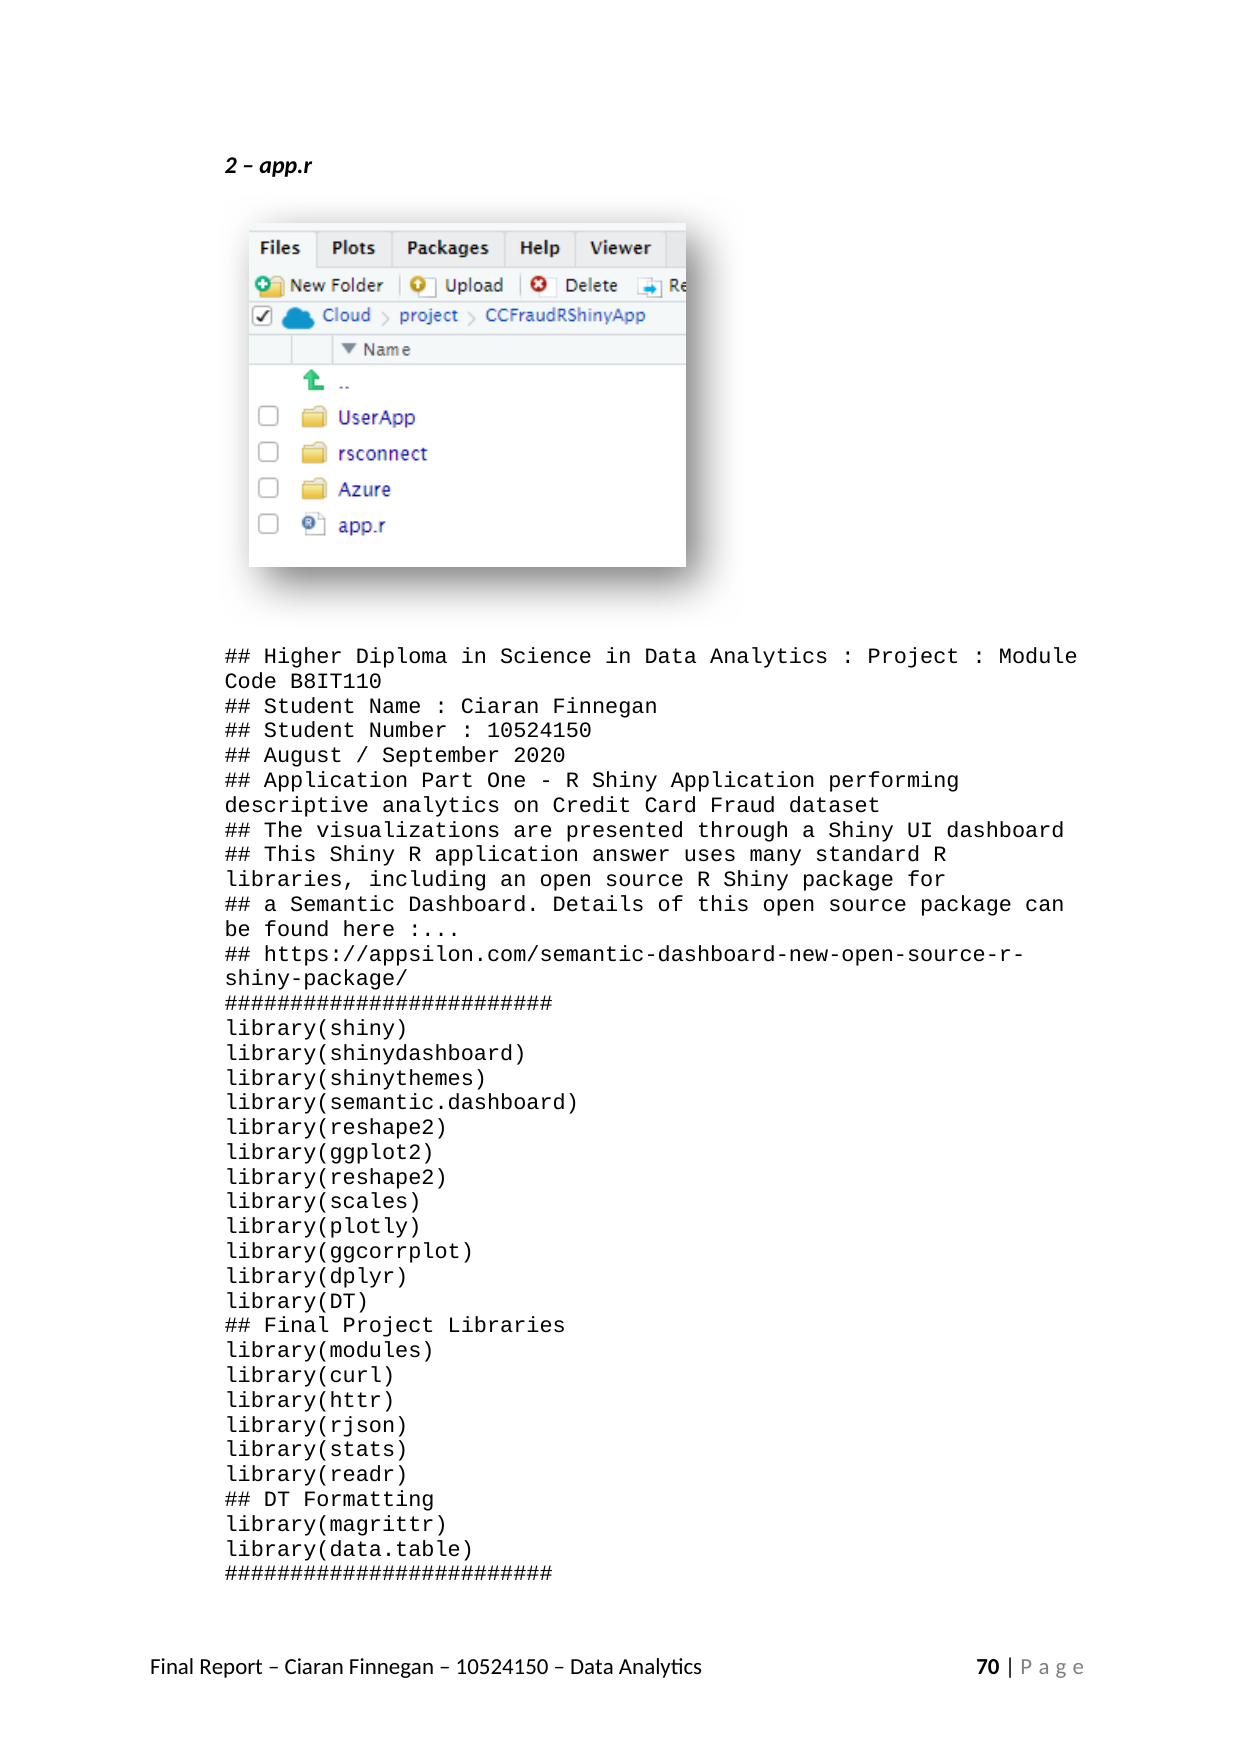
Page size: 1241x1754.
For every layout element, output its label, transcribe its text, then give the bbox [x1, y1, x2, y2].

text library(httr) [224, 1389, 1090, 1414]
text library(reshape2) [224, 1166, 1090, 1191]
text library(shinydashboard) [224, 1042, 1090, 1067]
text library(curl) [224, 1364, 1090, 1389]
text ## Student Number : 10524150 [224, 720, 1090, 744]
text library(readr) [224, 1463, 1090, 1488]
text library(stats) [224, 1439, 1090, 1463]
text library(dplyr) [224, 1265, 1090, 1290]
text library(plotly) [224, 1216, 1090, 1240]
text library(shinythemes) [224, 1067, 1090, 1092]
text ## Application Part One - R Shiny Application performing descriptive analytics on Credit Card Fraud dataset [224, 769, 1090, 819]
text ## This Shiny R application answer uses many standard R libraries, including an open source R Shiny package for [224, 844, 1090, 893]
text 2 – app.r [224, 150, 1090, 179]
text library(scales) [224, 1191, 1090, 1216]
text ######################### [224, 992, 1090, 1017]
text ## Student Name : Ciaran Finnegan [224, 695, 1090, 720]
text library(reshape2) [224, 1116, 1090, 1141]
text ## a Semantic Dashboard. Details of this open source package can be found here :... [224, 893, 1090, 943]
text ## The visualizations are presented through a Shiny UI dashboard [224, 819, 1090, 844]
text ## Final Project Libraries [224, 1315, 1090, 1339]
text library(data.table) [224, 1538, 1090, 1563]
text library(semantic.dashboard) [224, 1092, 1090, 1116]
text library(rjson) [224, 1414, 1090, 1439]
text library(modules) [224, 1339, 1090, 1364]
text ## Higher Diploma in Science in Data Analytics : Project : Module Code B8IT110 [224, 645, 1090, 695]
text ## August / September 2020 [224, 744, 1090, 769]
text ######################### [224, 1563, 1090, 1587]
text ## https://appsilon.com/semantic-dashboard-new-open-source-r-shiny-package/ [224, 943, 1090, 992]
text library(shiny) [224, 1017, 1090, 1042]
text library(magrittr) [224, 1513, 1090, 1538]
text ## DT Formatting [224, 1488, 1090, 1513]
text library(ggcorrplot) [224, 1240, 1090, 1265]
text library(DT) [224, 1290, 1090, 1315]
picture [249, 223, 686, 567]
text library(ggplot2) [224, 1141, 1090, 1166]
